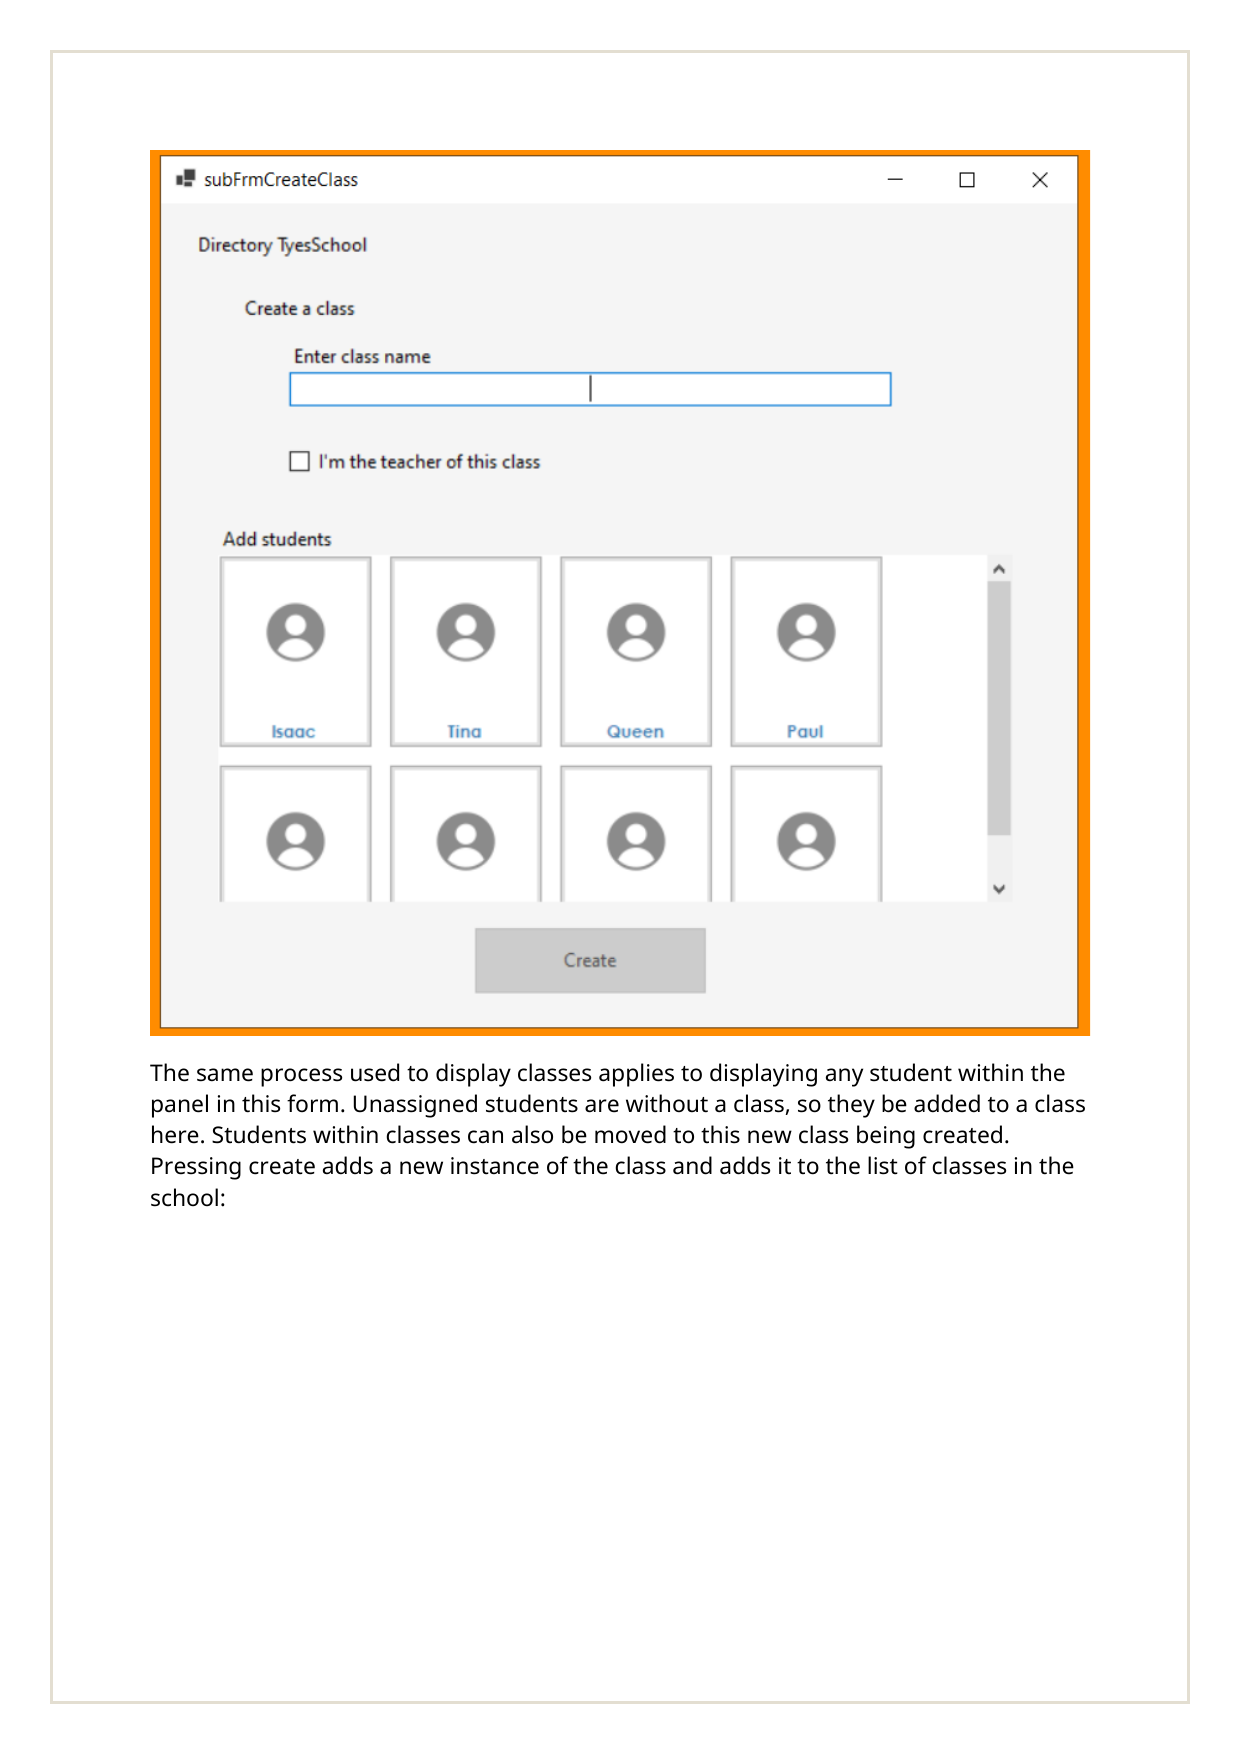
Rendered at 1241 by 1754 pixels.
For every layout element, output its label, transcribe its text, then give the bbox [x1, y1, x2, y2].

picture [150, 150, 1091, 1036]
text The same process used to display classes applies to displaying any student within the panel in this form. Unassigned students are without a class, so they be added to a class here. Students within classes can also be moved to this new class being created. Pressing create adds a new instance of the class and adds it to the list of classes in the school: [150, 1057, 1090, 1213]
